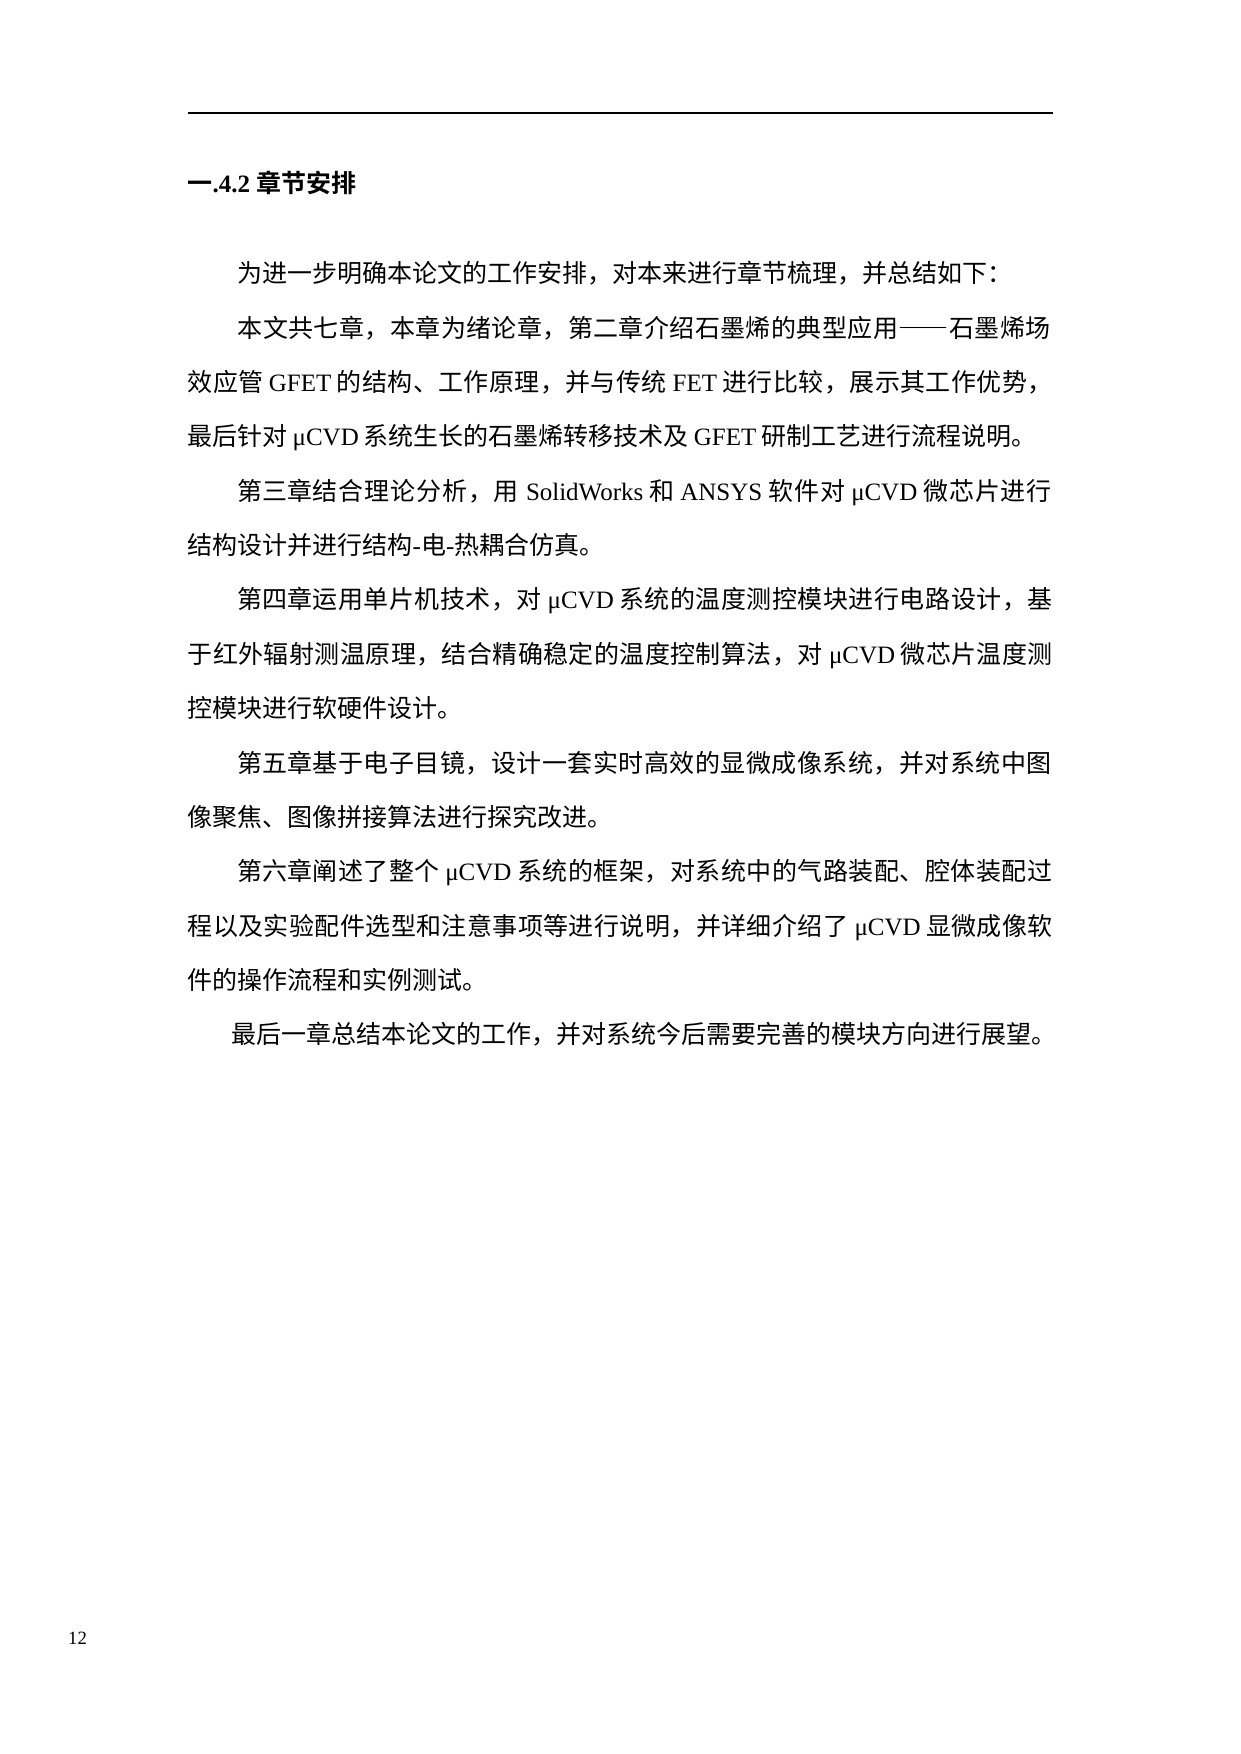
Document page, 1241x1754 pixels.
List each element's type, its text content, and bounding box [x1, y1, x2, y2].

list 运用单片机技术，对μCVD系统的温度测控模块进行电路设计，基于红外辐射测温原理，结合精确稳定的温度控制算法，对μCVD微芯片温度测控模块进行软硬件设计。 [187, 580, 1053, 725]
text 本文共七章，本章为绪论章，第二章介绍石墨烯的典型应用——石墨烯场效应管GFET的结构、工作原理，并与传统FET进行比较，展示其工作优势，最后针对μCVD系统生长的石墨烯转移技术及GFET研制工艺进行流程说明。 [187, 308, 1053, 453]
list 阐述了整个μCVD系统的框架，对系统中的气路装配、腔体装配过程以及实验配件选型和注意事项等进行说明，并详细介绍了μCVD显微成像软件的操作流程和实例测试。 [187, 852, 1053, 997]
subtitle 章节安排 [187, 164, 1053, 200]
list 最后一章总结本论文的工作，并对系统今后需要完善的模块方向进行展望。 [187, 1015, 1053, 1051]
text 为进一步明确本论文的工作安排，对本来进行章节梳理，并总结如下： [187, 254, 1053, 290]
list 基于电子目镜，设计一套实时高效的显微成像系统，并对系统中图像聚焦、图像拼接算法进行探究改进。 [187, 743, 1053, 834]
list 结合理论分析，用SolidWorks和ANSYS软件对μCVD微芯片进行结构设计并进行结构-电-热耦合仿真。 [187, 471, 1053, 562]
